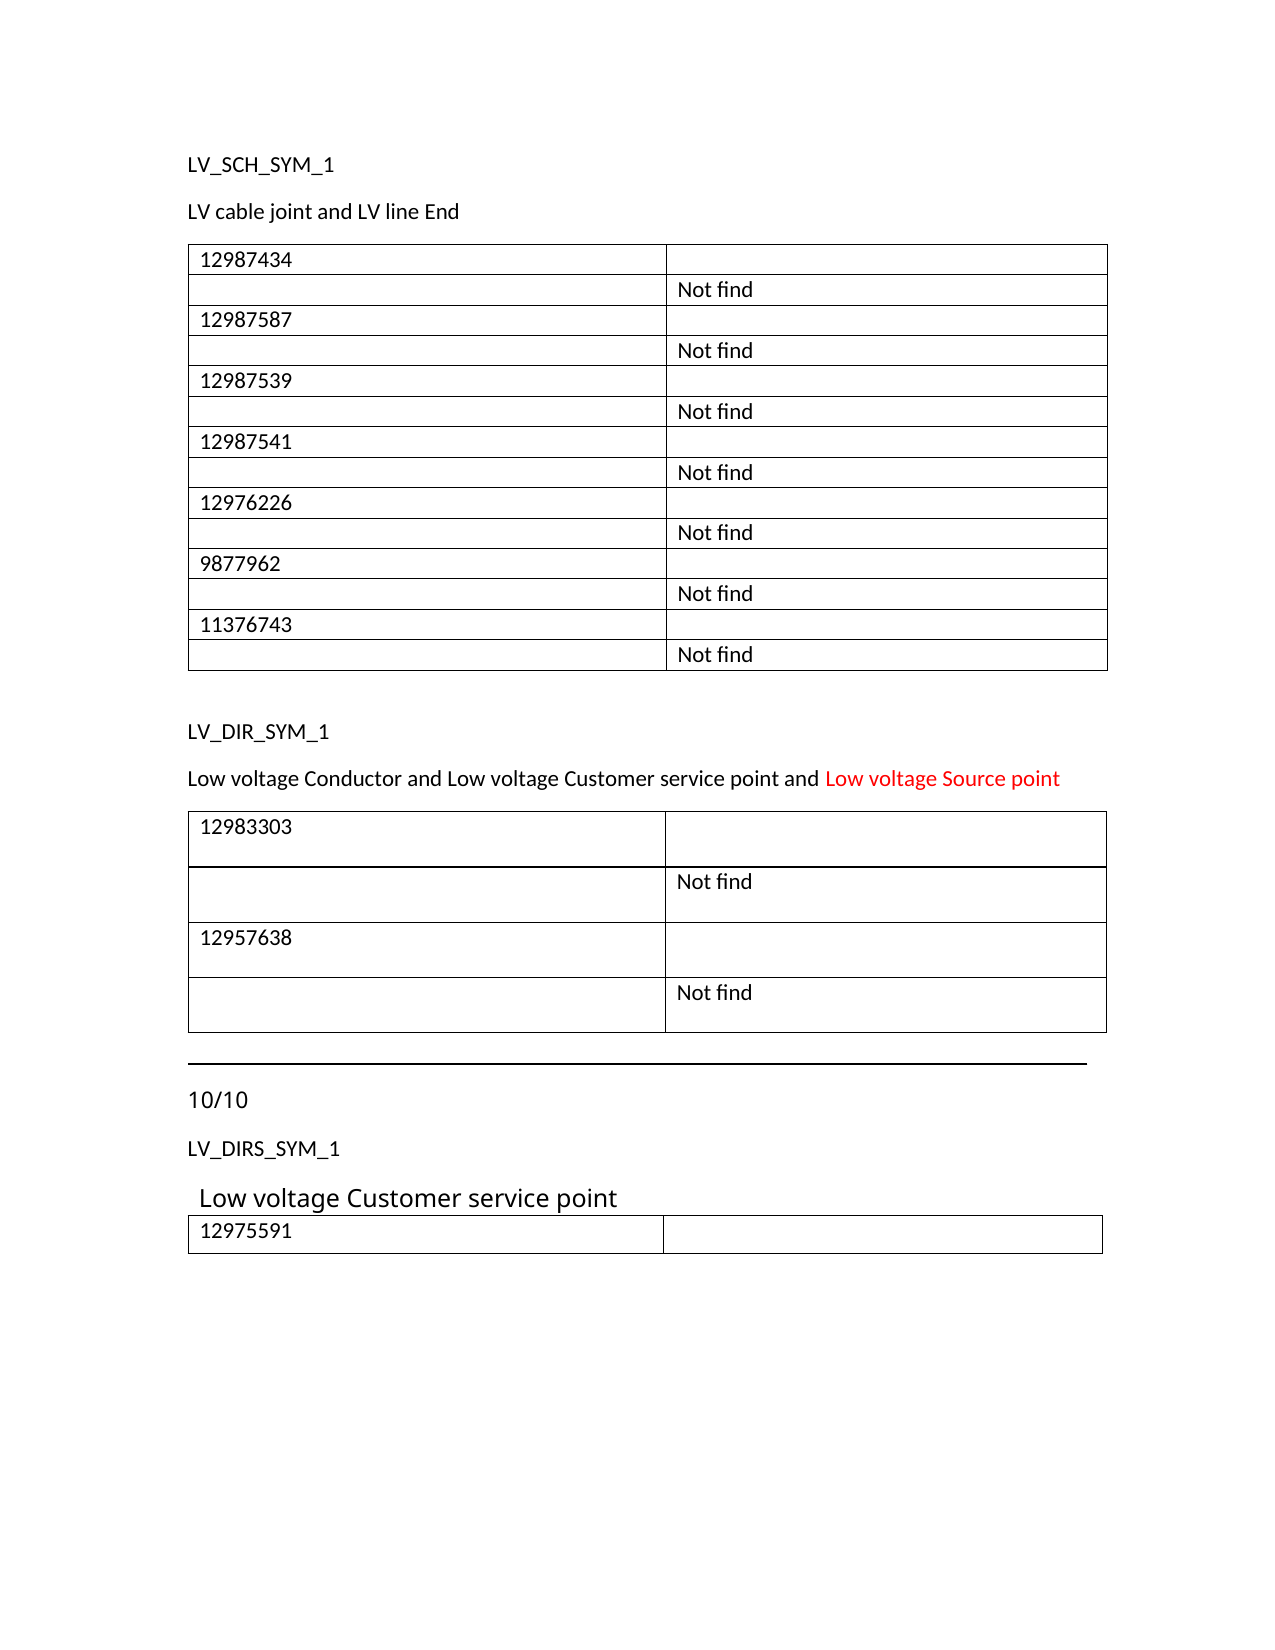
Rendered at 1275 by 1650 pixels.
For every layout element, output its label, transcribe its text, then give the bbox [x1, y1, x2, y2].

table_cell [189, 640, 666, 669]
table_cell Not find [667, 275, 1107, 304]
table_cell Not find [667, 397, 1107, 426]
table_cell [189, 397, 666, 426]
table_cell Not find [667, 640, 1107, 669]
text LV_SCH_SYM_1 [187, 150, 1087, 178]
table_cell Not find [667, 336, 1107, 365]
table_cell 12987539 [189, 366, 666, 396]
text 10/10 [187, 1084, 1087, 1115]
table_cell [189, 519, 666, 548]
table_cell 12976226 [189, 488, 666, 517]
table_cell [189, 579, 666, 609]
table_cell [189, 868, 665, 922]
table_cell 12987541 [189, 427, 666, 457]
table_cell [667, 610, 1107, 639]
table_cell 12987587 [189, 306, 666, 335]
table_cell [189, 275, 666, 304]
table_cell [189, 978, 665, 1032]
table_cell 11376743 [189, 610, 666, 639]
text LV_DIR_SYM_1 [187, 717, 1087, 746]
table_cell Not find [666, 978, 1106, 1032]
table_cell Not find [667, 458, 1107, 487]
table_header 12983303 [189, 812, 665, 866]
table_header [667, 245, 1107, 274]
table_cell Not find [666, 868, 1106, 922]
table_cell [667, 427, 1107, 457]
table_header [664, 1216, 1102, 1253]
table_cell 9877962 [189, 549, 666, 578]
table_cell [667, 488, 1107, 517]
table_header 12975591 [189, 1216, 663, 1253]
table_cell [189, 336, 666, 365]
table_cell Not find [667, 519, 1107, 548]
table_cell Not find [667, 579, 1107, 609]
table_header 12987434 [189, 245, 666, 274]
table_header [666, 812, 1106, 866]
table_cell [667, 549, 1107, 578]
text LV_DIRS_SYM_1 [187, 1134, 1087, 1162]
table_header Low voltage Customer service point [188, 1181, 631, 1215]
table_cell [667, 306, 1107, 335]
table_cell [189, 458, 666, 487]
text LV cable joint and LV line End [187, 197, 1087, 225]
table_cell 12957638 [189, 923, 665, 977]
table_cell [666, 923, 1106, 977]
table_cell [667, 366, 1107, 396]
text Low voltage Conductor and Low voltage Customer service point and Low voltage Source point [187, 764, 1087, 792]
